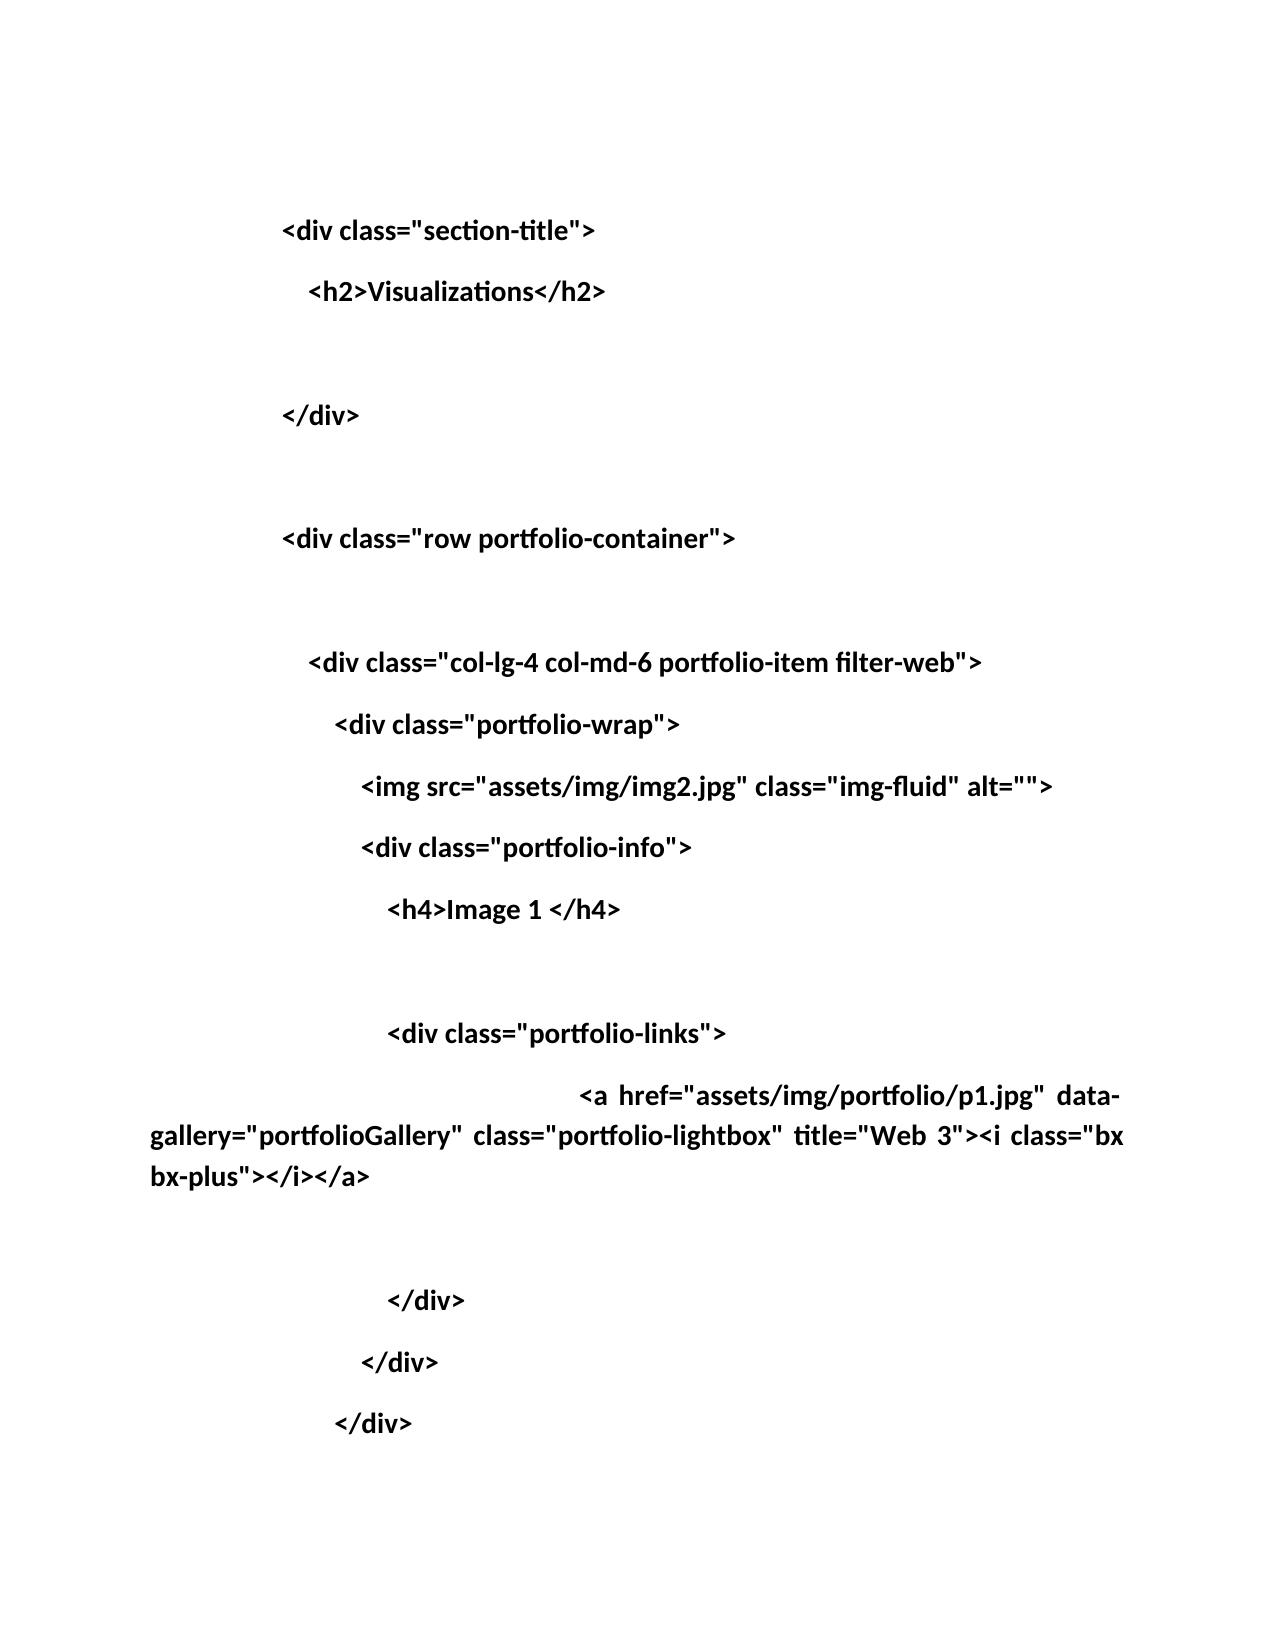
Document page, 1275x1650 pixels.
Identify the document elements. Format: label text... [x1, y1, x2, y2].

text <img src="assets/img/img2.jpg" class="img-fluid" alt=""> [150, 768, 1125, 803]
text <div class="section-title"> [150, 212, 1125, 247]
text <h2>Visualizations</h2> [150, 273, 1125, 309]
text <a href="assets/img/portfolio/p1.jpg" data-gallery="portfolioGallery" class="portfolio-lightbox" title="Web 3"><i class="bx bx-plus"></i></a> [150, 1077, 1125, 1194]
text <div class="portfolio-wrap"> [150, 706, 1125, 742]
text <div class="col-lg-4 col-md-6 portfolio-item filter-web"> [150, 644, 1125, 680]
text </div> [150, 1406, 1125, 1441]
text <div class="portfolio-links"> [150, 1015, 1125, 1050]
text <h4>Image 1 </h4> [150, 891, 1125, 927]
text </div> [150, 397, 1125, 433]
text <div class="row portfolio-container"> [150, 521, 1125, 556]
text </div> [150, 1282, 1125, 1318]
text </div> [150, 1344, 1125, 1379]
text <div class="portfolio-info"> [150, 829, 1125, 865]
